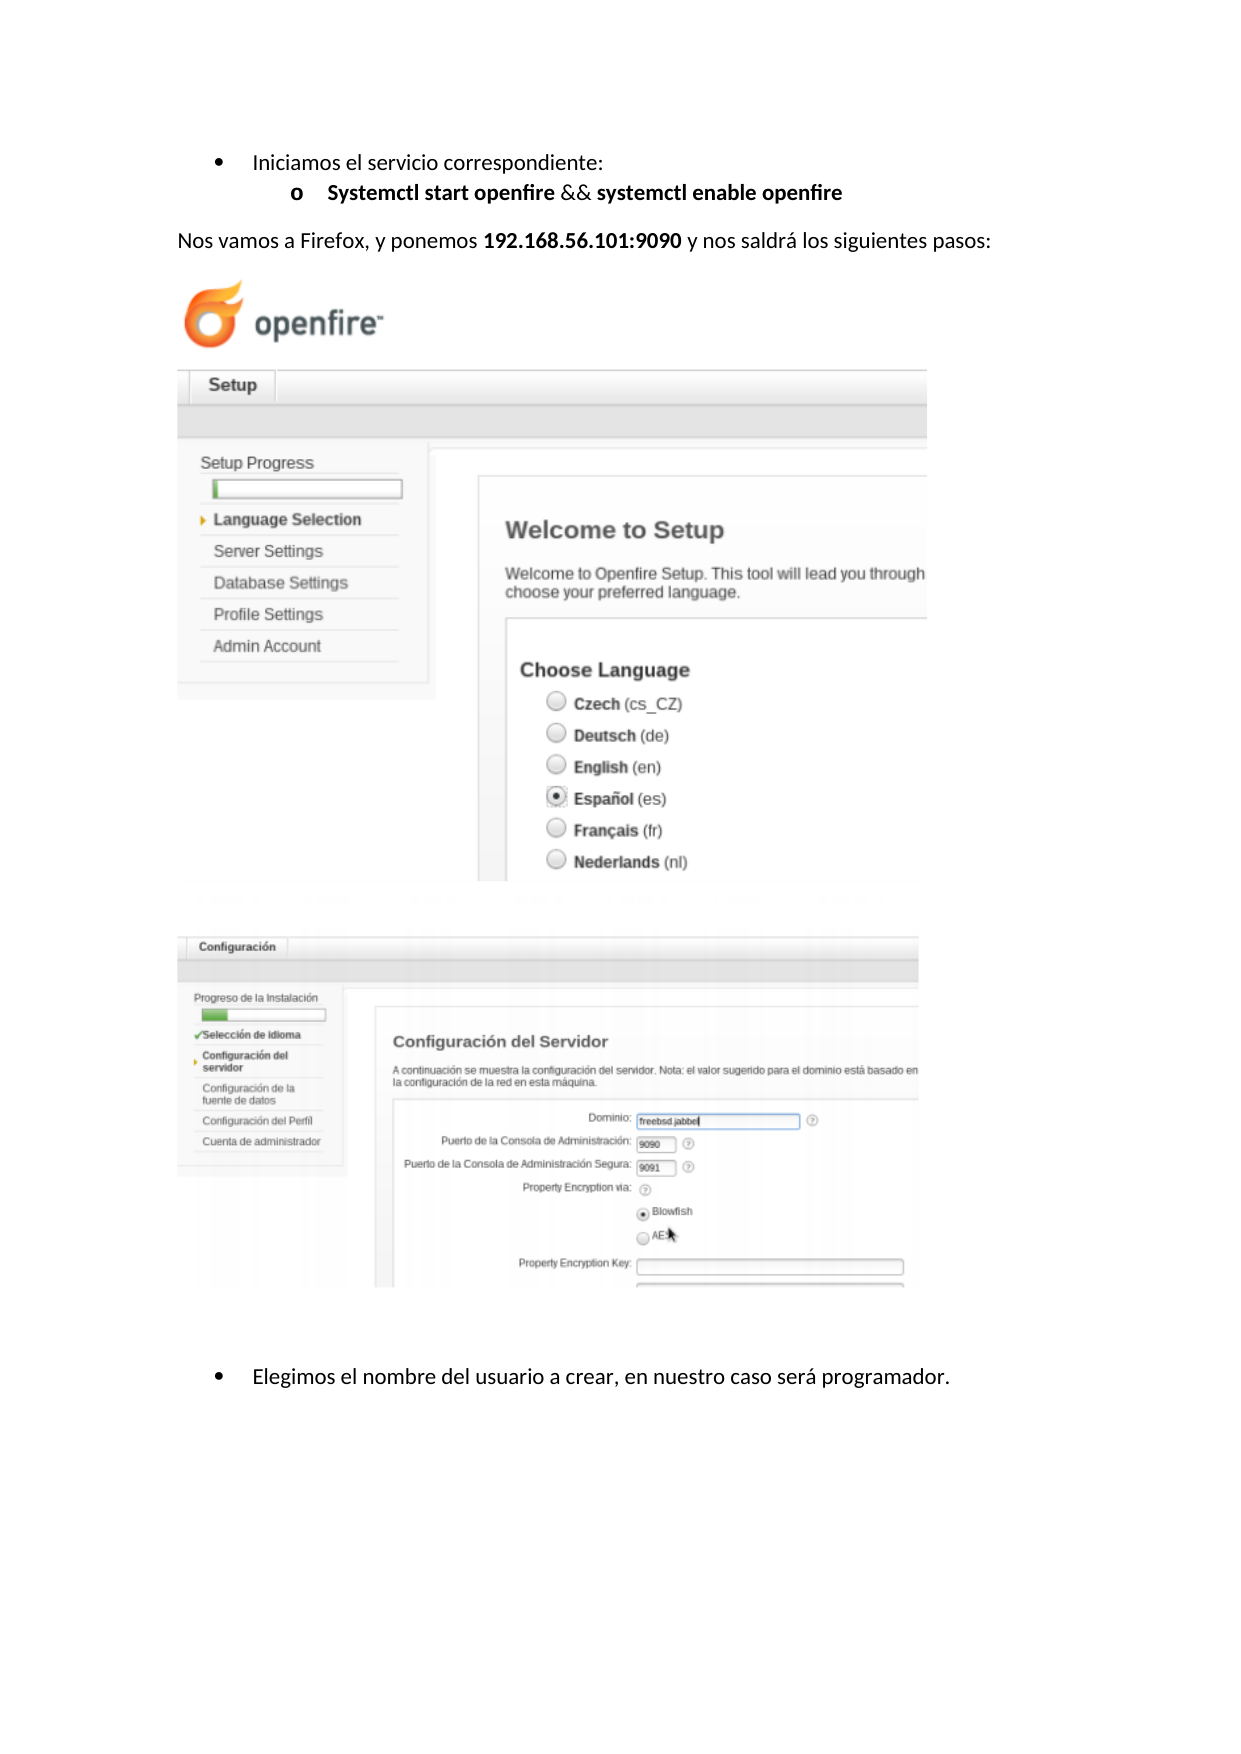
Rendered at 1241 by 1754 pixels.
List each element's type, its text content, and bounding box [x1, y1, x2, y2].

picture [177, 272, 928, 904]
list Iniciamos el servicio correspondiente: [215, 148, 1063, 176]
list Elegimos el nombre del usuario a crear, en nuestro caso será programador. [215, 1362, 1063, 1390]
picture [177, 922, 928, 1344]
text Nos vamos a Firefox, y ponemos 192.168.56.101:9090 y nos saldrá los siguientes pasos: [177, 226, 1063, 254]
list Systemctl start openfire && systemctl enable openfire [290, 178, 1063, 207]
